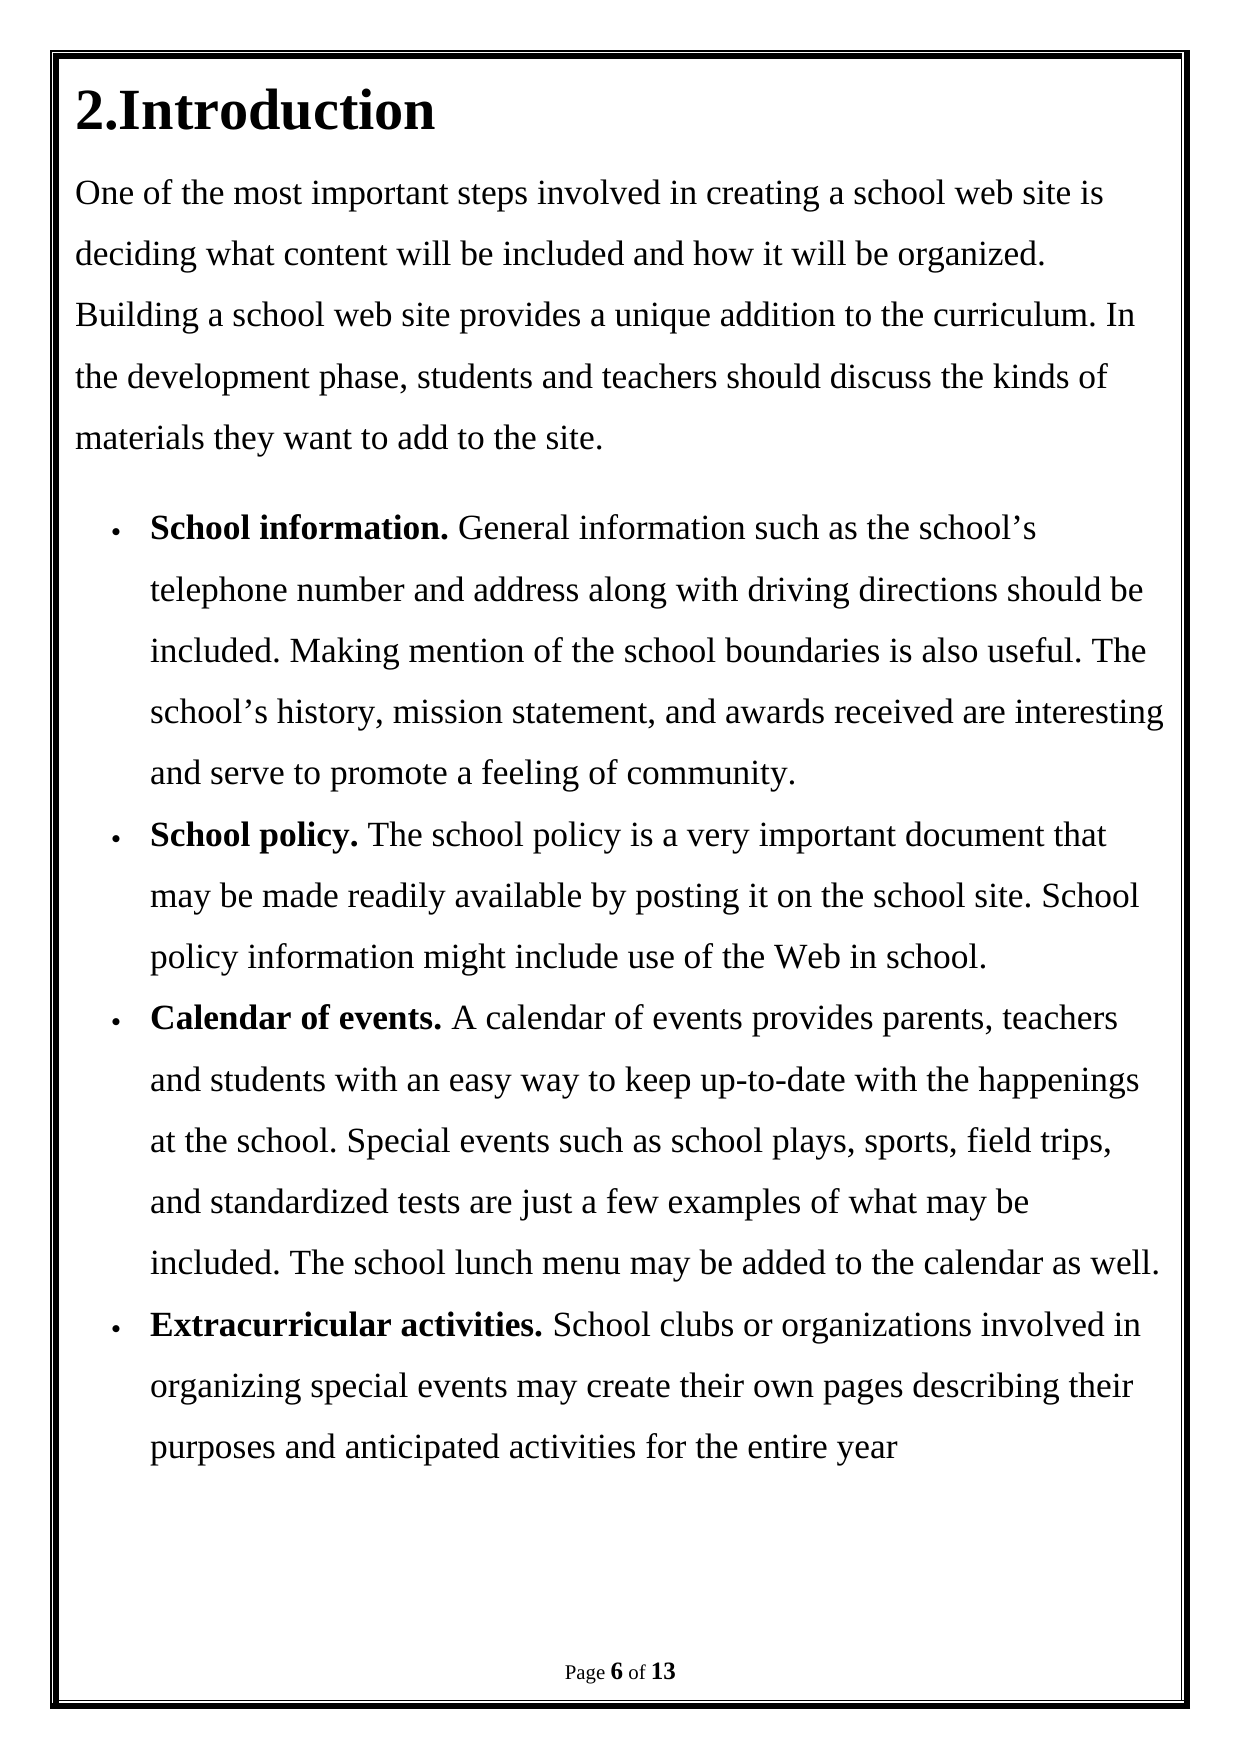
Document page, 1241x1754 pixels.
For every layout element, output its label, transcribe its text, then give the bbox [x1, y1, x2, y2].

text One of the most important steps involved in creating a school web site is deciding what content will be included and how it will be organized. Building a school web site provides a unique addition to the curriculum. In the development phase, students and teachers should discuss the kinds of materials they want to add to the site. [75, 171, 1165, 457]
list School information. General information such as the school’s telephone number and address along with driving directions should be included. Making mention of the school boundaries is also useful. The school’s history, mission statement, and awards received are interesting and serve to promote a feeling of community. [112, 507, 1165, 792]
list Calendar of events. A calendar of events provides parents, teachers and students with an easy way to keep up-to-date with the happenings at the school. Special events such as school plays, sports, field trips, and standardized tests are just a few examples of what may be included. The school lunch menu may be added to the calendar as well. [112, 997, 1165, 1282]
text 2.Introduction [75, 75, 1165, 142]
list Extracurricular activities. School clubs or organizations involved in organizing special events may create their own pages describing their purposes and anticipated activities for the entire year [112, 1303, 1165, 1466]
list School policy. The school policy is a very important document that may be made readily available by posting it on the school site. School policy information might include use of the Web in school. [112, 813, 1165, 976]
